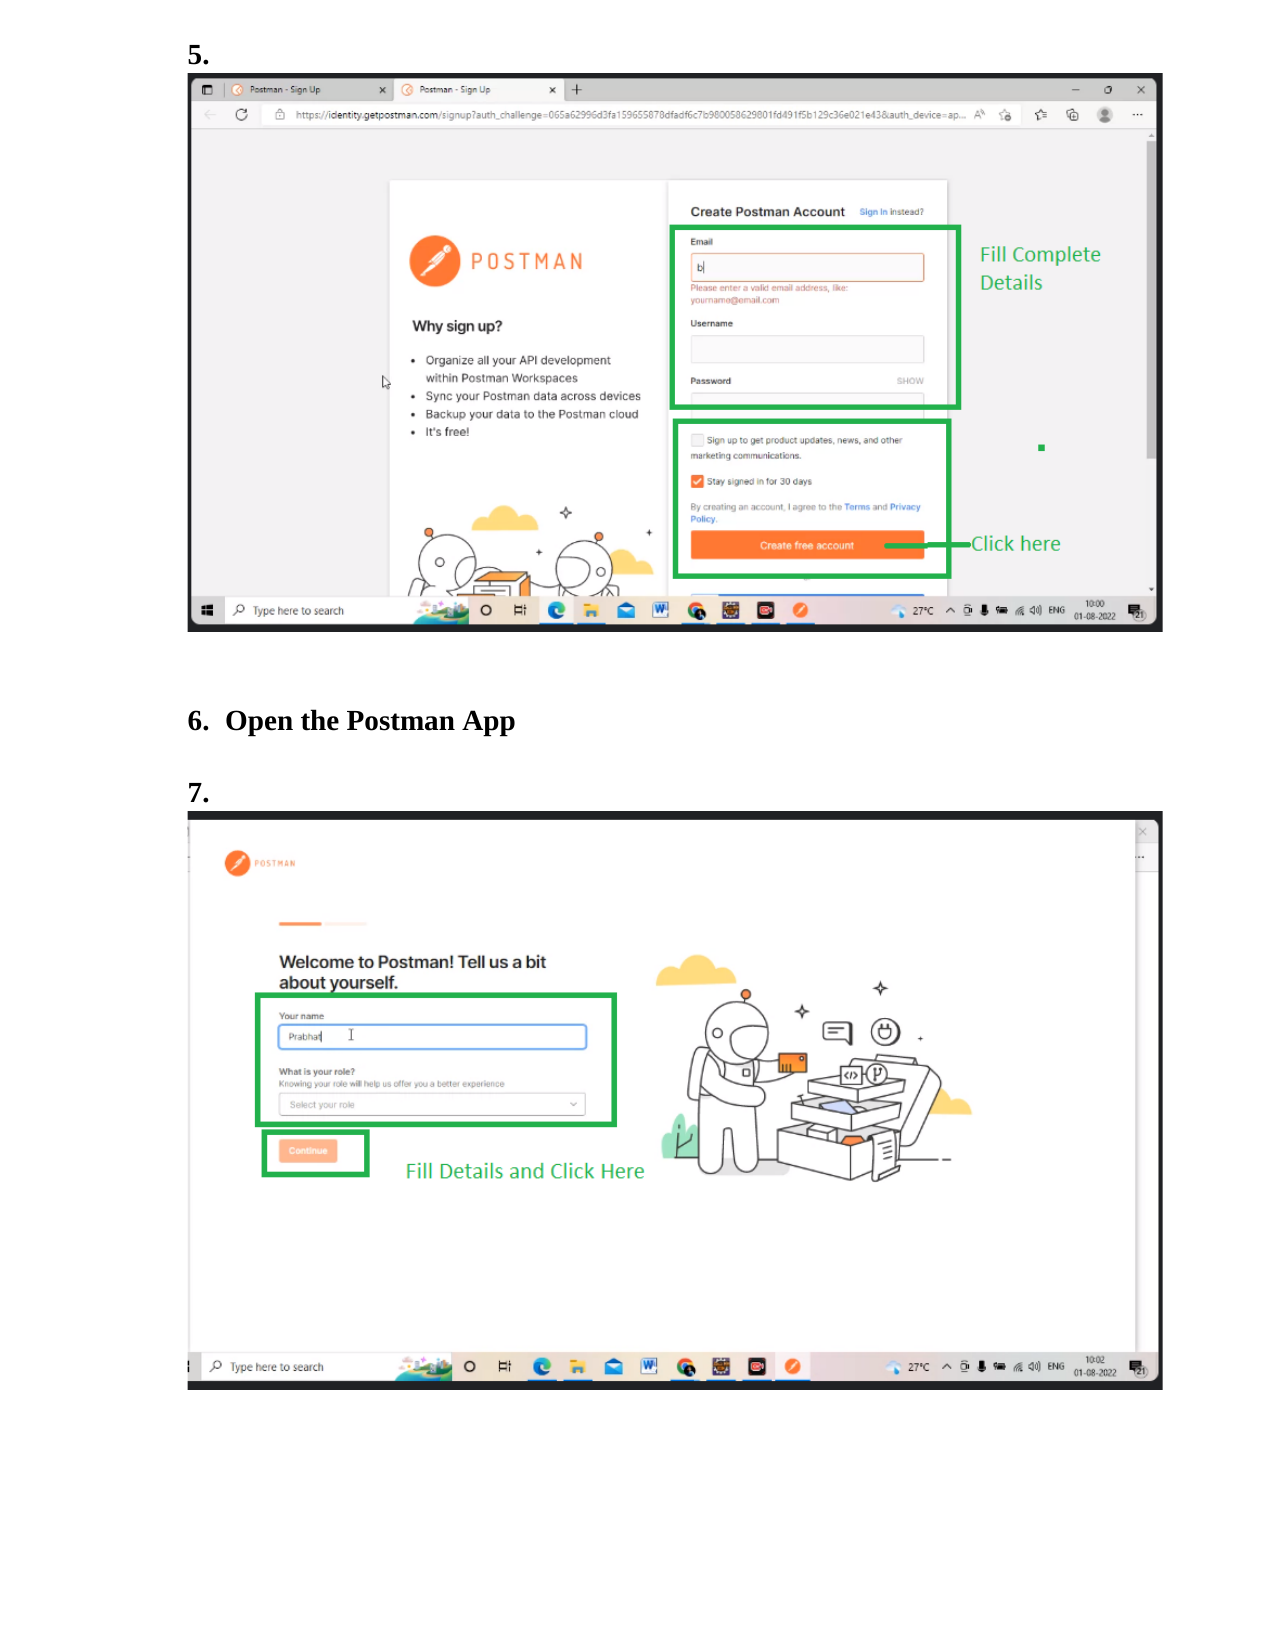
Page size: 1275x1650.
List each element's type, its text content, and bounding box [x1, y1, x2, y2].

picture [187, 811, 1163, 1390]
picture [187, 73, 1163, 632]
list Open the Postman App [187, 703, 1125, 737]
